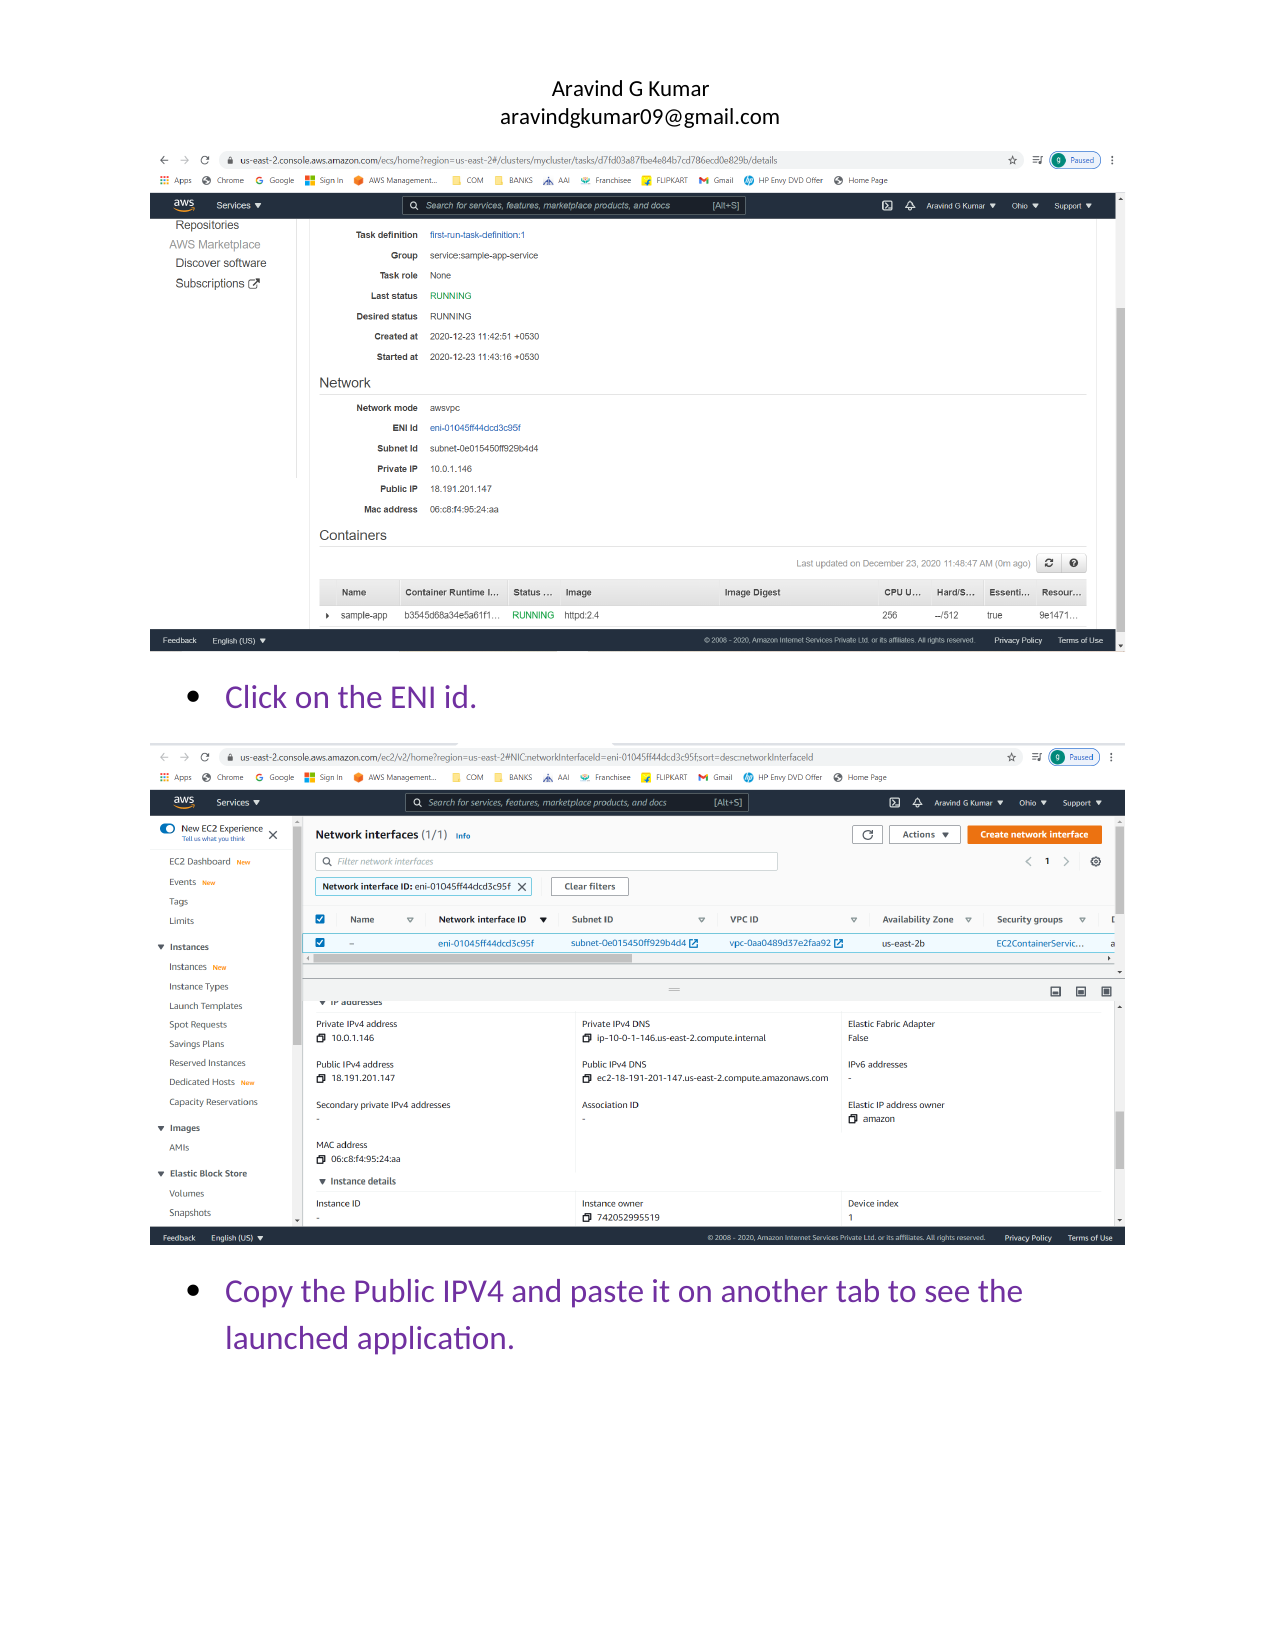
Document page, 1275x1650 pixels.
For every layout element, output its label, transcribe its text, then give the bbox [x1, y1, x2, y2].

list Copy the Public IPV4 and paste it on another tab to see the launched application. [187, 1270, 1125, 1357]
picture [150, 743, 1125, 1245]
picture [150, 150, 1125, 652]
list Click on the ENI id. [187, 676, 1125, 717]
